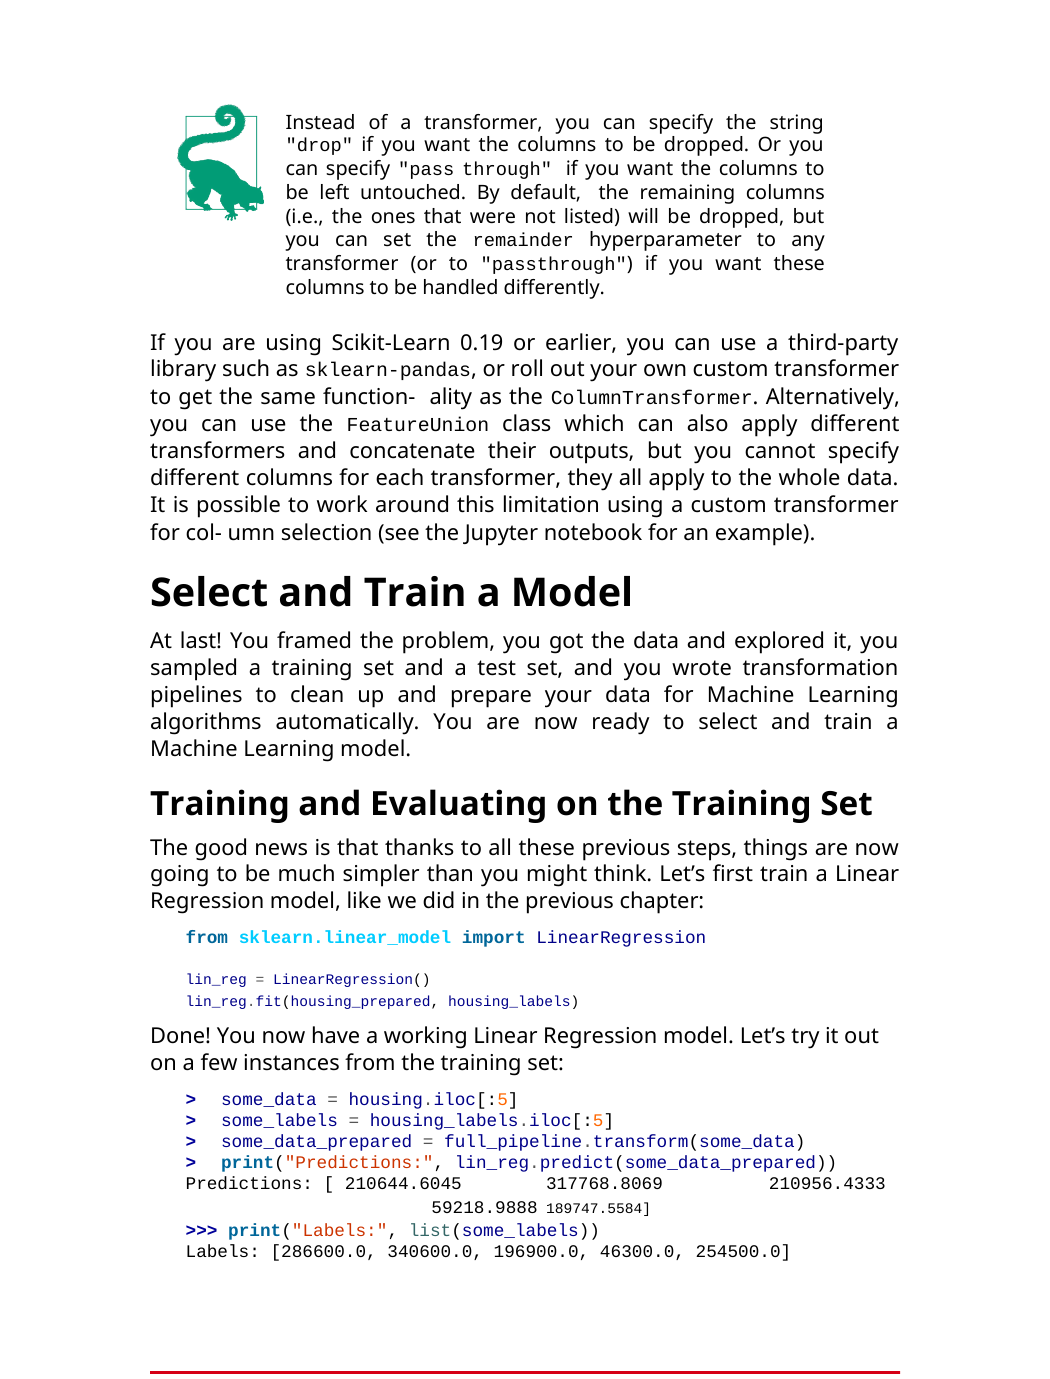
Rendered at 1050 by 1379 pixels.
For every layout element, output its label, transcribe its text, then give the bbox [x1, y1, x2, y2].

text If you are using Scikit-Learn 0.19 or earlier, you can use a third-party library such as sklearn-pandas, or roll out your own custom transformer to get the same function‐ ality as the ColumnTransformer. Alternatively, you can use the FeatureUnion class which can also apply different transformers and concatenate their outputs, but you cannot specify different columns for each transformer, they all apply to the whole data. It is possible to work around this limitation using a custom transformer for col‐ umn selection (see the Jupyter notebook for an example). [150, 329, 900, 546]
list some_labels = housing_labels.iloc[:5] [185, 1111, 900, 1131]
text At last! You framed the problem, you got the data and explored it, you sampled a training set and a test set, and you wrote transformation pipelines to clean up and prepare your data for Machine Learning algorithms automatically. You are now ready to select and train a Machine Learning model. [150, 627, 900, 763]
text from sklearn.linear_model import LinearRegression [185, 927, 900, 947]
text Done! You now have a working Linear Regression model. Let’s try it out on a few instances from the training set: [150, 1022, 900, 1077]
text Select and Train a Model [150, 564, 900, 618]
text Predictions: [ 210644.6045 317768.8069 210956.4333 59218.9888 189747.5584] [185, 1174, 900, 1219]
list some_data = housing.iloc[:5] [185, 1090, 900, 1109]
text The good news is that thanks to all these previous steps, things are now going to be much simpler than you might think. Let’s first train a Linear Regression model, like we did in the previous chapter: [150, 833, 900, 915]
list some_data_prepared = full_pipeline.transform(some_data) [185, 1132, 900, 1152]
list print("Predictions:", lin_reg.predict(some_data_prepared)) [185, 1153, 900, 1173]
text >>> print("Labels:", list(some_labels)) [185, 1220, 900, 1240]
picture [177, 104, 264, 221]
text lin_reg = LinearRegression() lin_reg.fit(housing_prepared, housing_labels) [185, 972, 583, 1011]
text Instead of a transformer, you can specify the string "drop" if you want the columns to be dropped. Or you can specify "pass through" if you want the columns to be left untouched. By default, the remaining columns (i.e., the ones that were not listed) will be dropped, but you can set the remainder hyperparameter to any transformer (or to "passthrough") if you want these columns to be handled differently. [285, 110, 825, 300]
text Labels: [286600.0, 340600.0, 196900.0, 46300.0, 254500.0] [185, 1241, 900, 1261]
text Training and Evaluating on the Training Set [150, 780, 900, 825]
